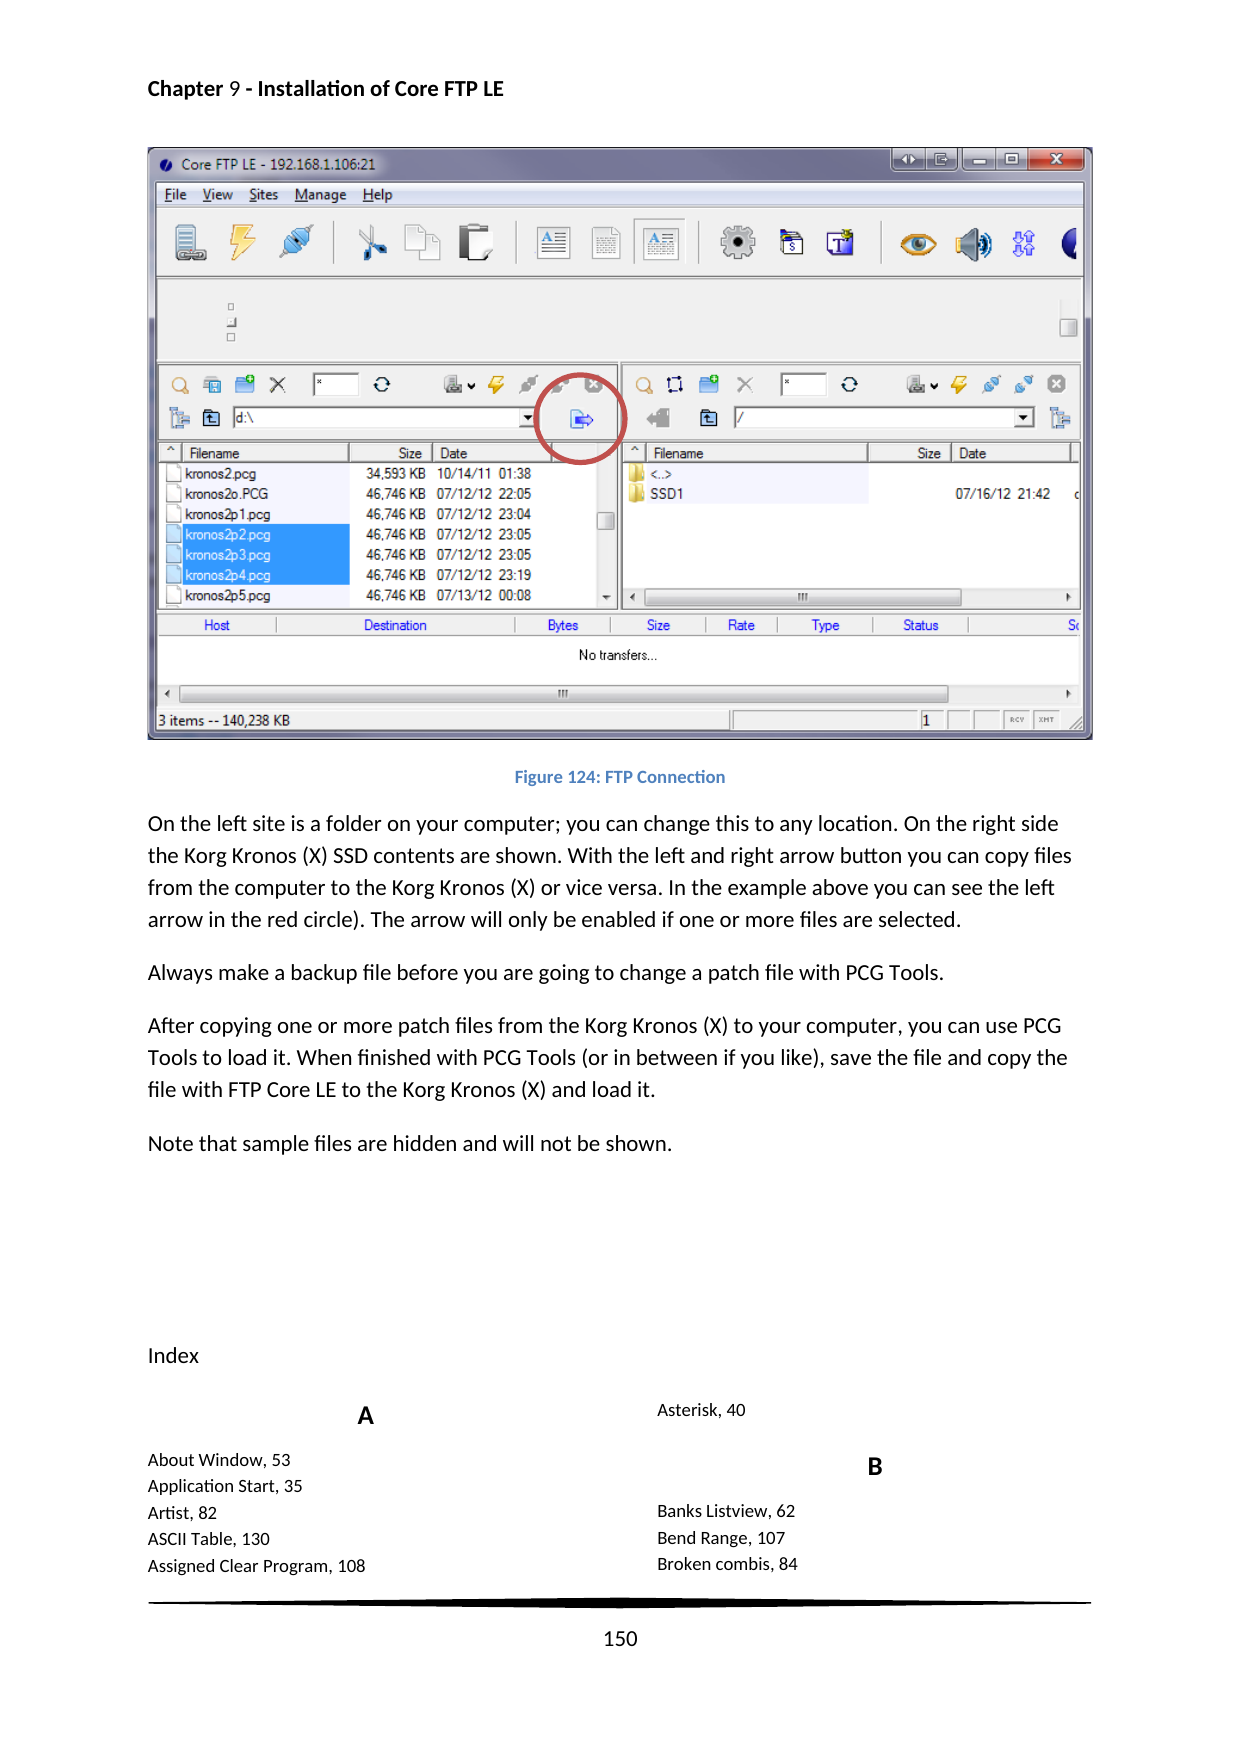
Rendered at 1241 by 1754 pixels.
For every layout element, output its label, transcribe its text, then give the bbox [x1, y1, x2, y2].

text Broken combis, 84 [657, 1552, 1093, 1575]
picture [147, 147, 1093, 740]
text Index [148, 1341, 1093, 1369]
text Note that sample files are hidden and will not be shown. [148, 1129, 1093, 1157]
text Assigned Clear Program, 108 [148, 1554, 583, 1577]
text Asterisk, 40 [657, 1398, 1093, 1421]
text ASCII Table, 130 [148, 1527, 583, 1550]
text After copying one or more patch files from the Korg Kronos (X) to your computer, you can use PCG Tools to load it. When finished with PCG Tools (or in between if you like), save the file and copy the file with FTP Core LE to the Korg Kronos (X) and load it. [148, 1011, 1093, 1104]
subtitle B [657, 1449, 1093, 1482]
text Always make a backup file before you are going to change a patch file with PCG Tools. [148, 958, 1093, 986]
text On the left site is a folder on your computer; you can change this to any location. On the right side the Korg Kronos (X) SSD contents are shown. With the left and right arrow button you can copy files from the computer to the Korg Kronos (X) or vice versa. In the example above you can see the left arrow in the red circle). The arrow will only be enabled if one or more files are selected. [148, 809, 1093, 933]
text Artist, 82 [148, 1501, 583, 1524]
subtitle A [148, 1398, 583, 1431]
text Bend Range, 107 [657, 1526, 1093, 1549]
text Application Start, 35 [148, 1475, 583, 1498]
text Banks Listview, 62 [657, 1500, 1093, 1523]
text About Window, 53 [148, 1448, 583, 1471]
